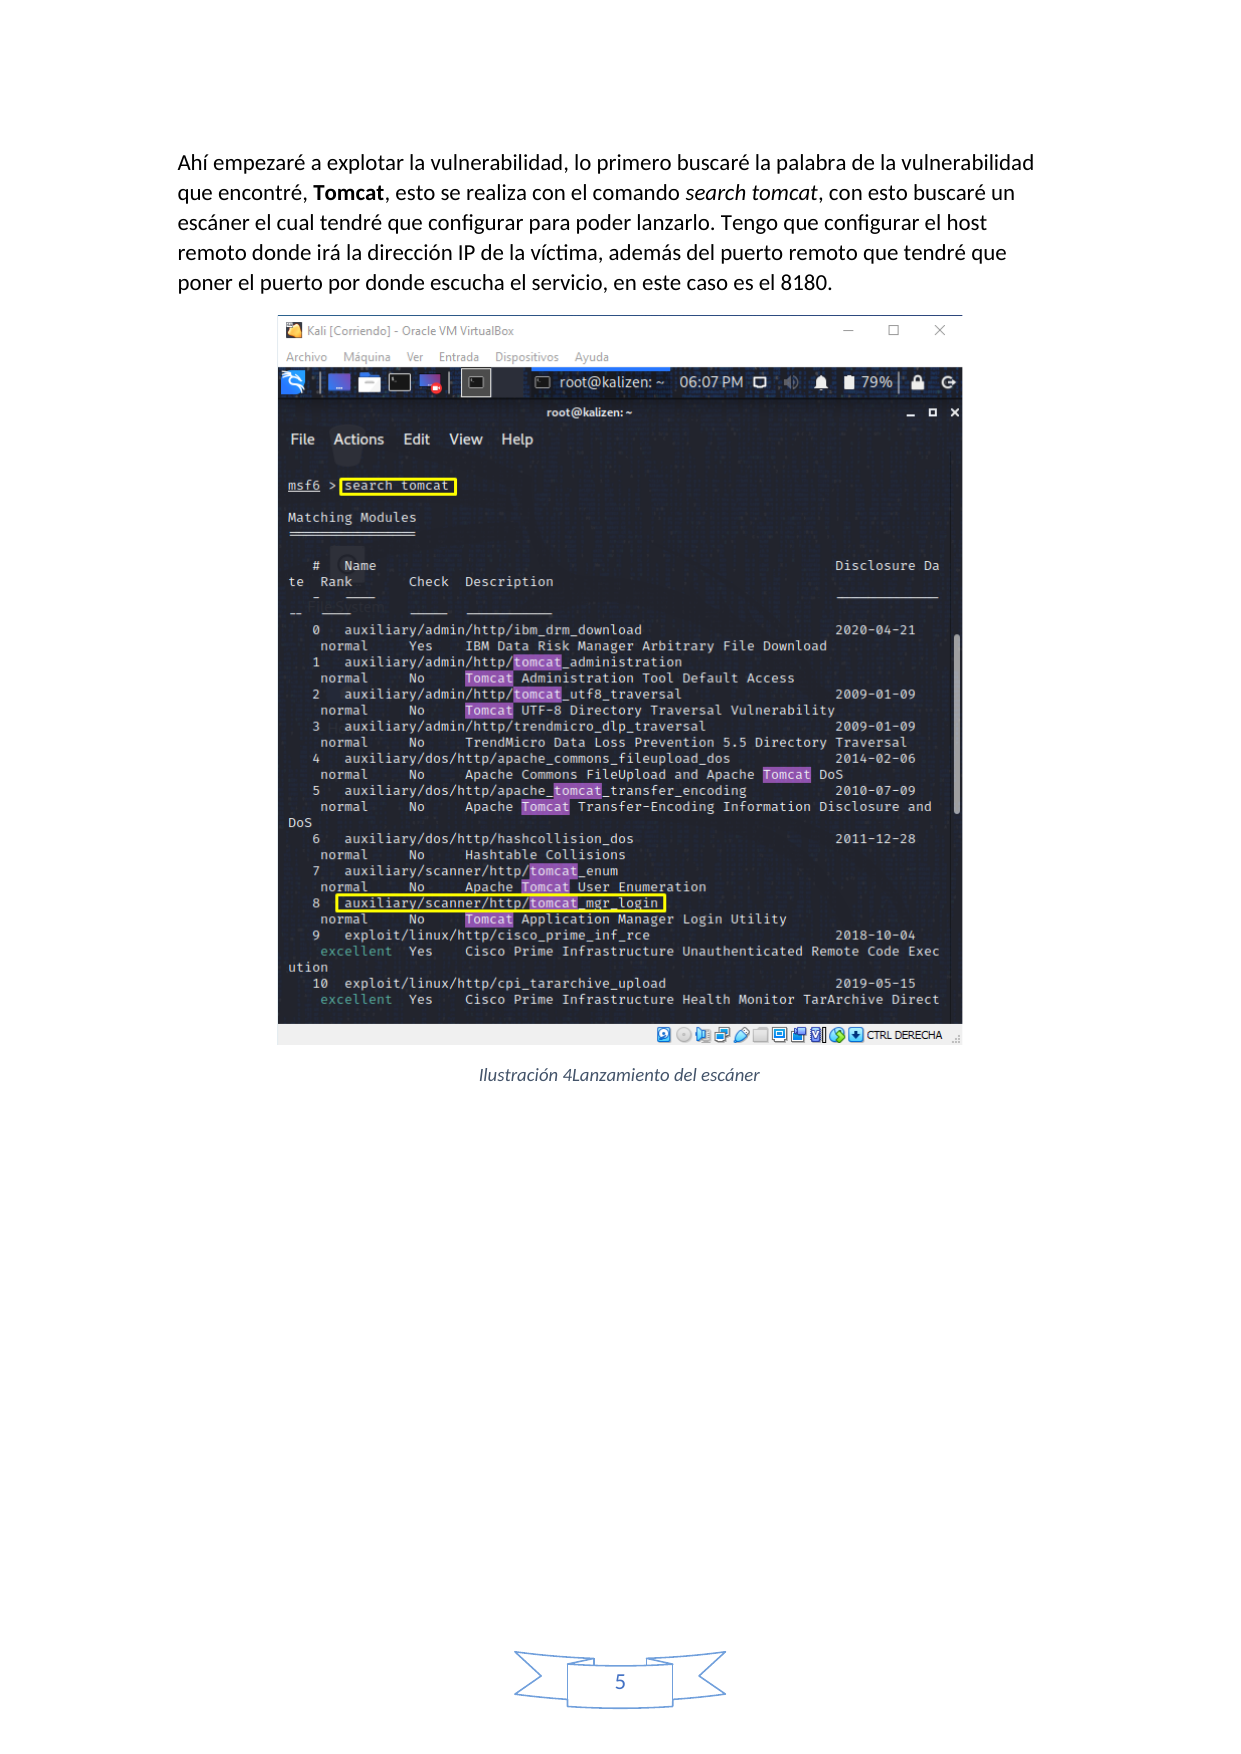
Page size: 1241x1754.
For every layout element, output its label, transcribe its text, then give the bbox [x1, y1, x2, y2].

picture [277, 315, 963, 1045]
text Ahí empezaré a explotar la vulnerabilidad, lo primero buscaré la palabra de la vulnerabilidad que encontré, Tomcat, esto se realiza con el comando search tomcat, con esto buscaré un escáner el cual tendré que configurar para poder lanzarlo. Tengo que configurar el host remoto donde irá la dirección IP de la víctima, además del puerto remoto que tendré que poner el puerto por donde escucha el servicio, en este caso es el 8180. [177, 148, 1063, 296]
